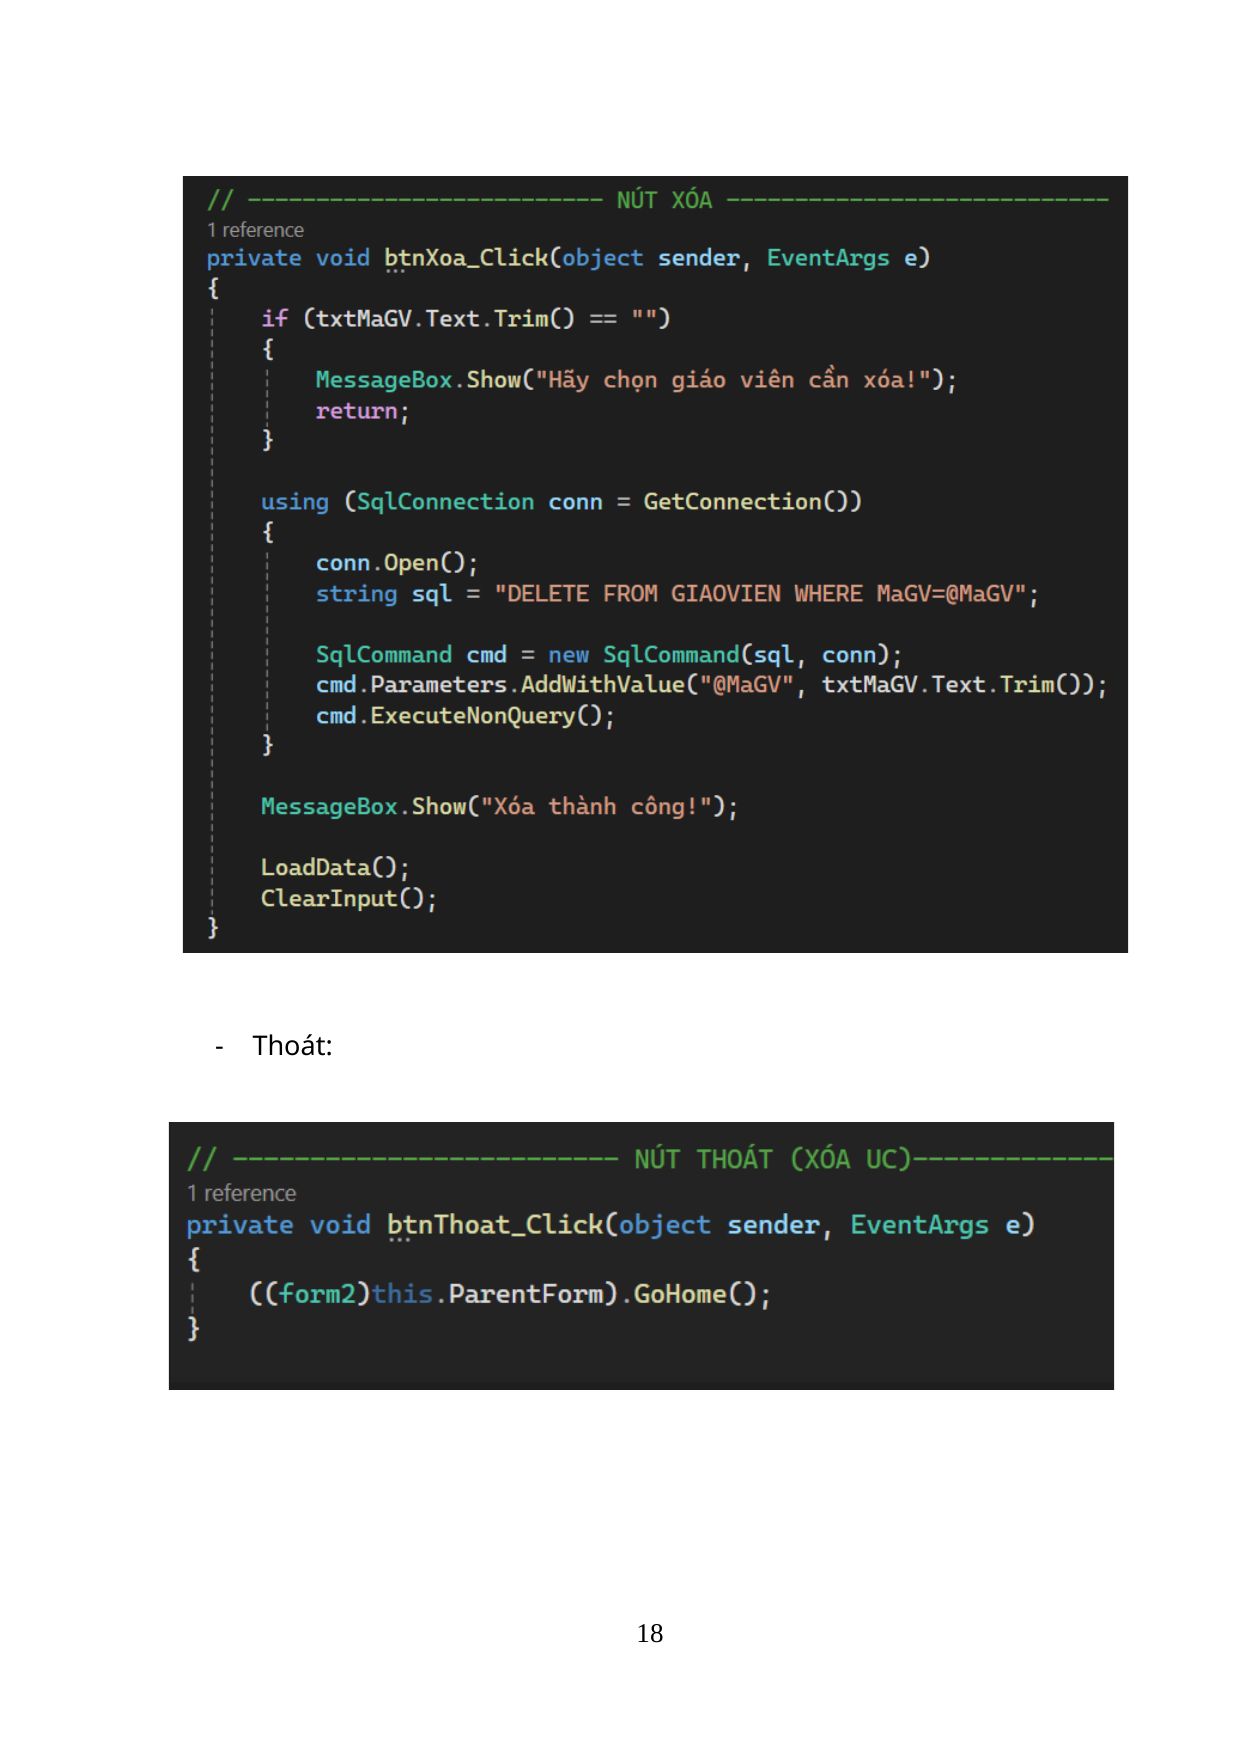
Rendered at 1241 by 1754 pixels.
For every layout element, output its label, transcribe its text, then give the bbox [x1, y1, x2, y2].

picture [182, 176, 1129, 953]
list Thoát: [215, 1026, 1122, 1063]
picture [168, 1122, 1115, 1390]
